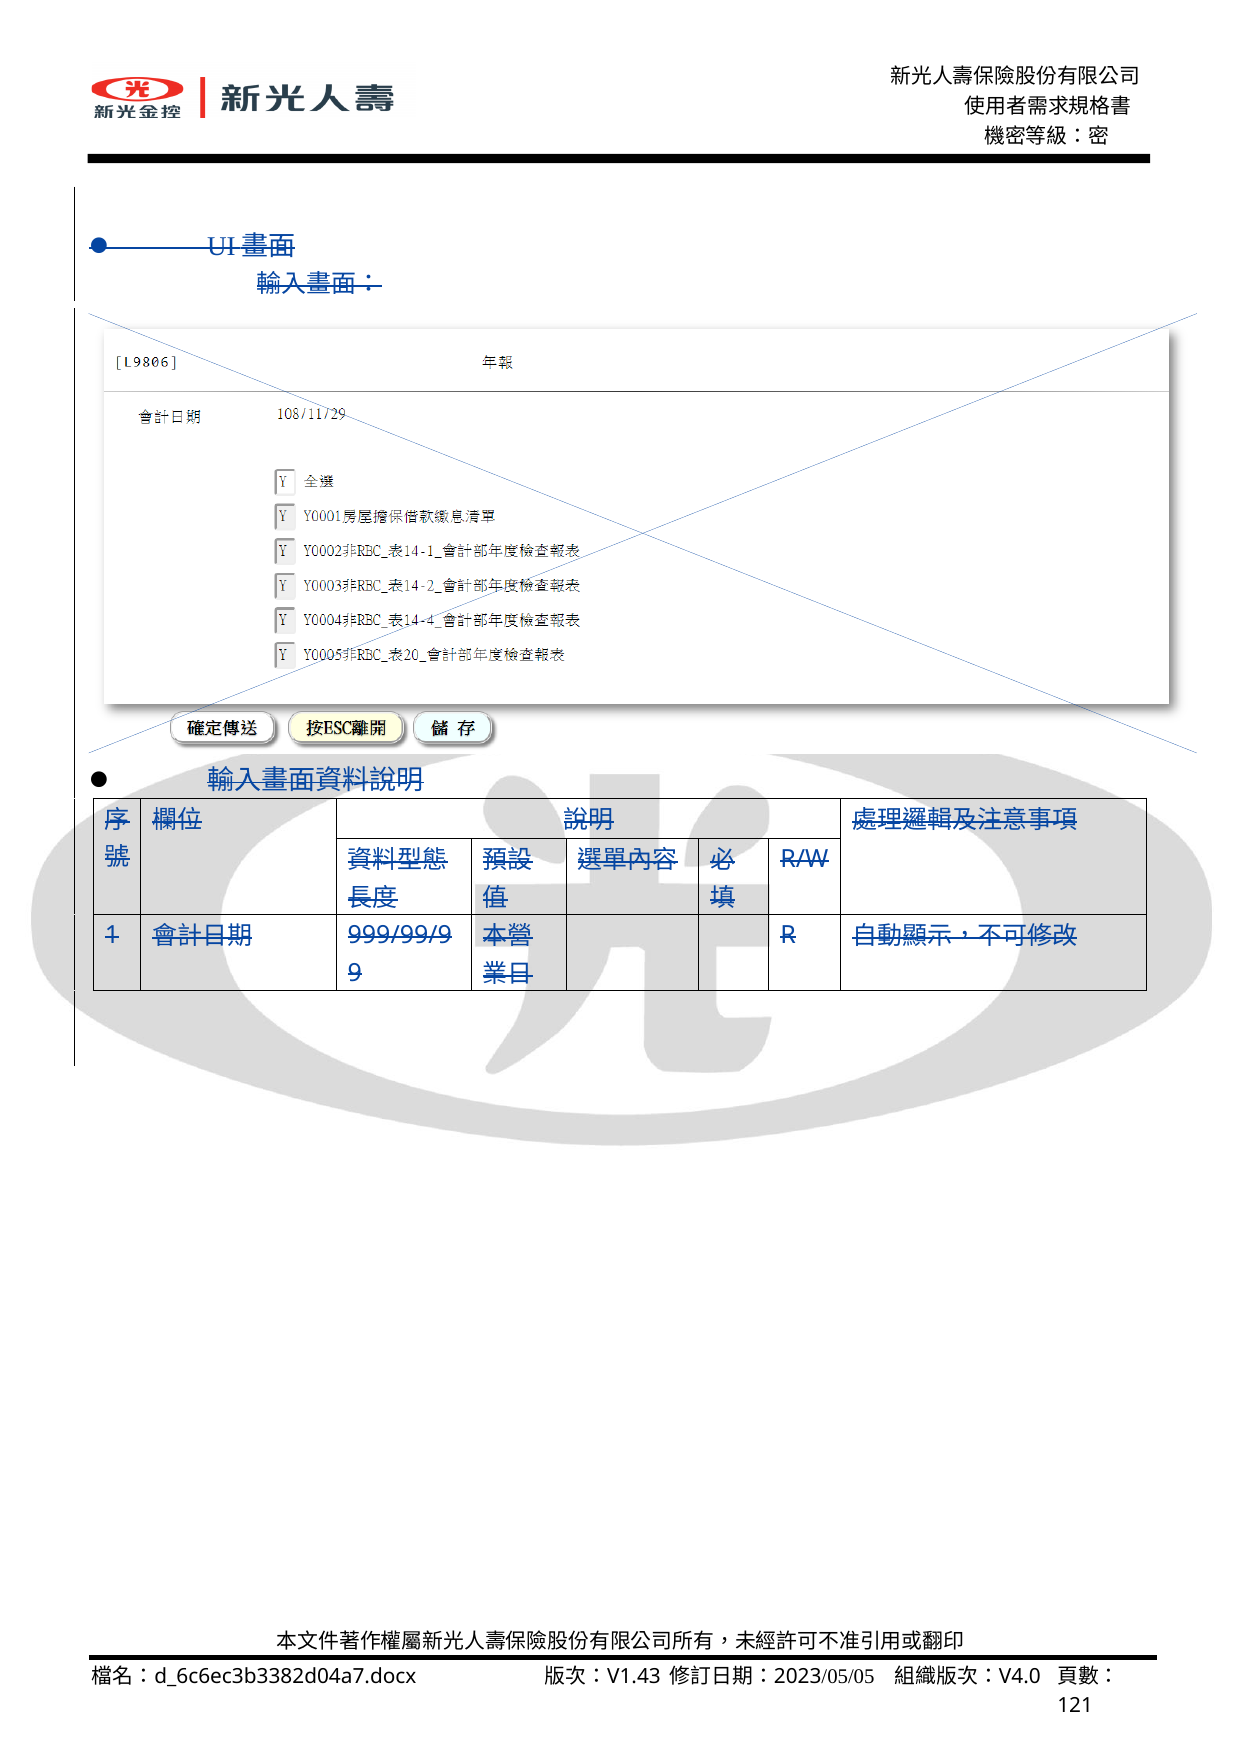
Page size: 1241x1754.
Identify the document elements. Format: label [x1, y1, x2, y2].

picture [91, 313, 1195, 532]
picture [25, 314, 1215, 1152]
picture [91, 61, 417, 118]
